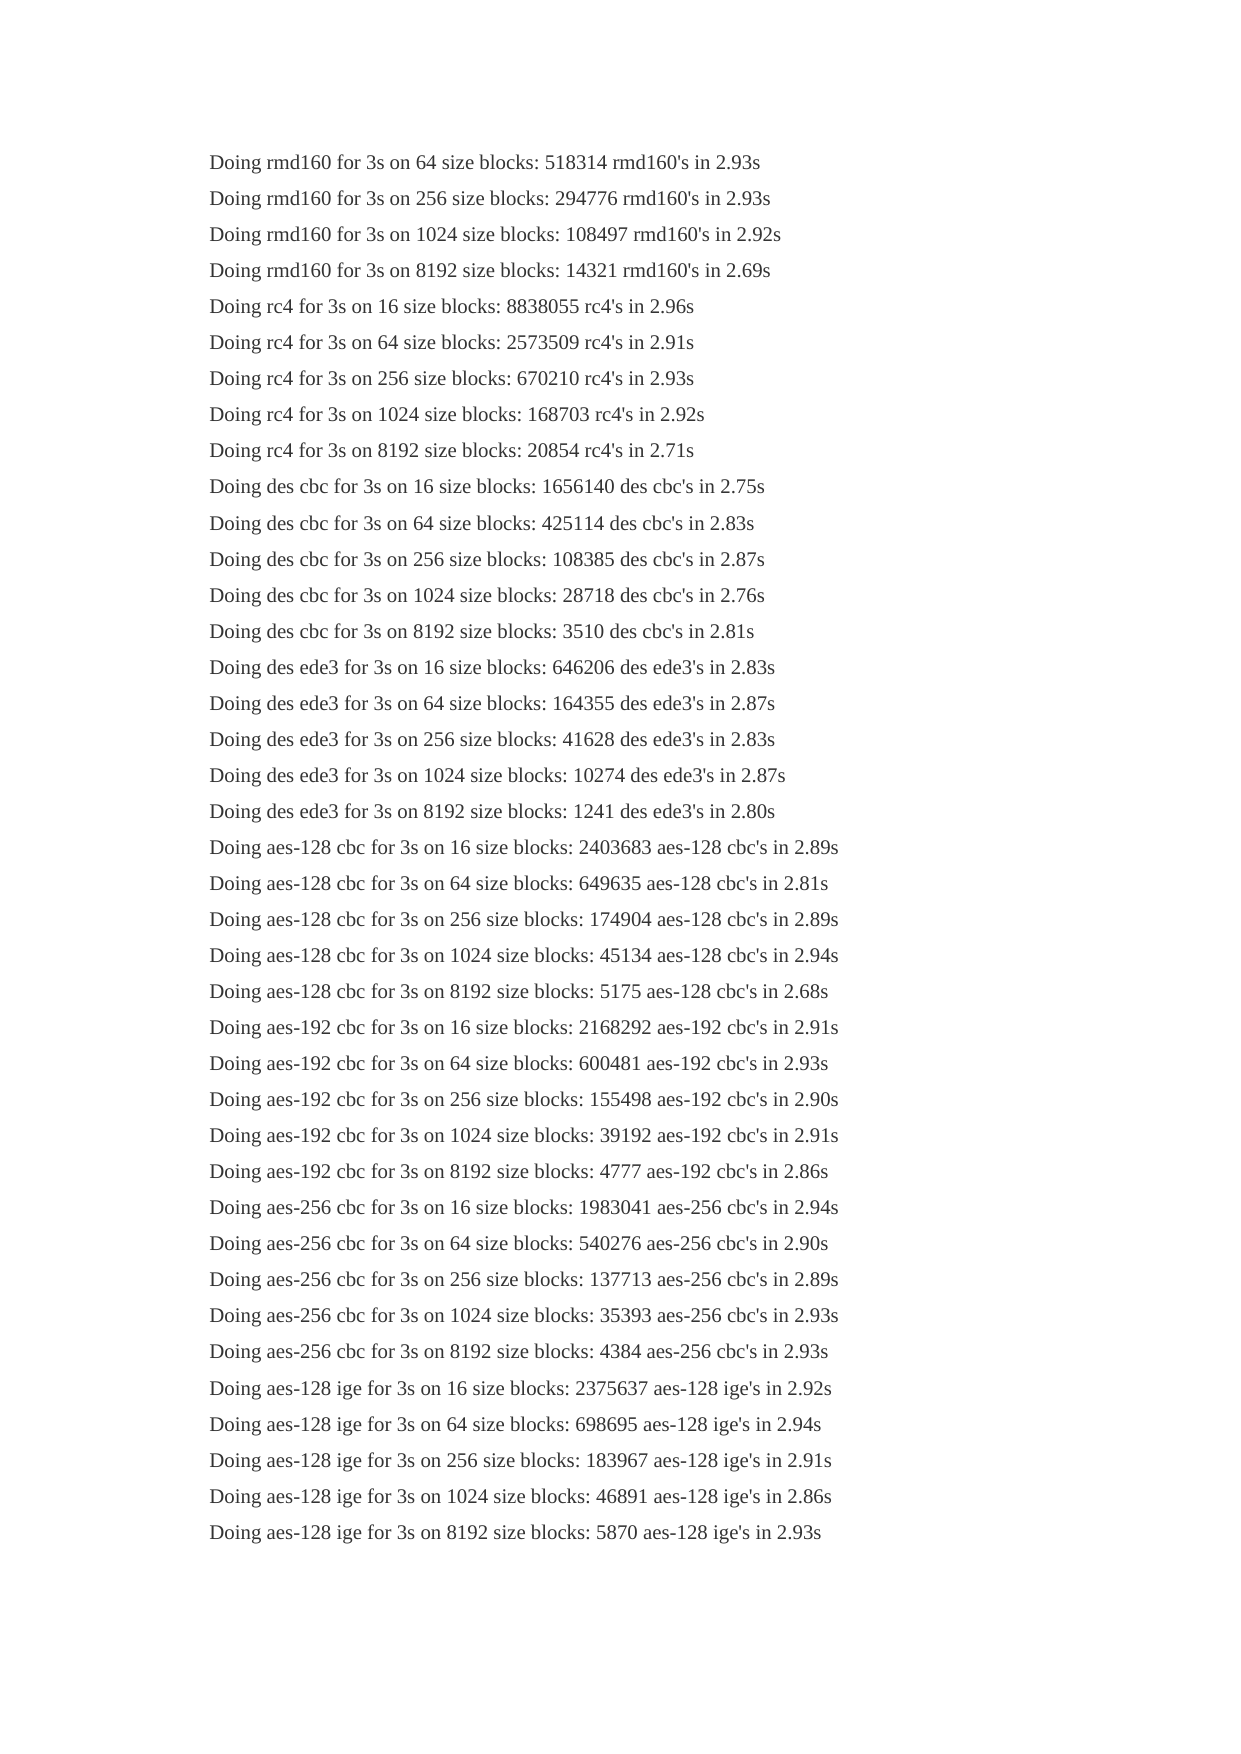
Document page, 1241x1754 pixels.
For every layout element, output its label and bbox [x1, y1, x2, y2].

list [209, 150, 1090, 1544]
